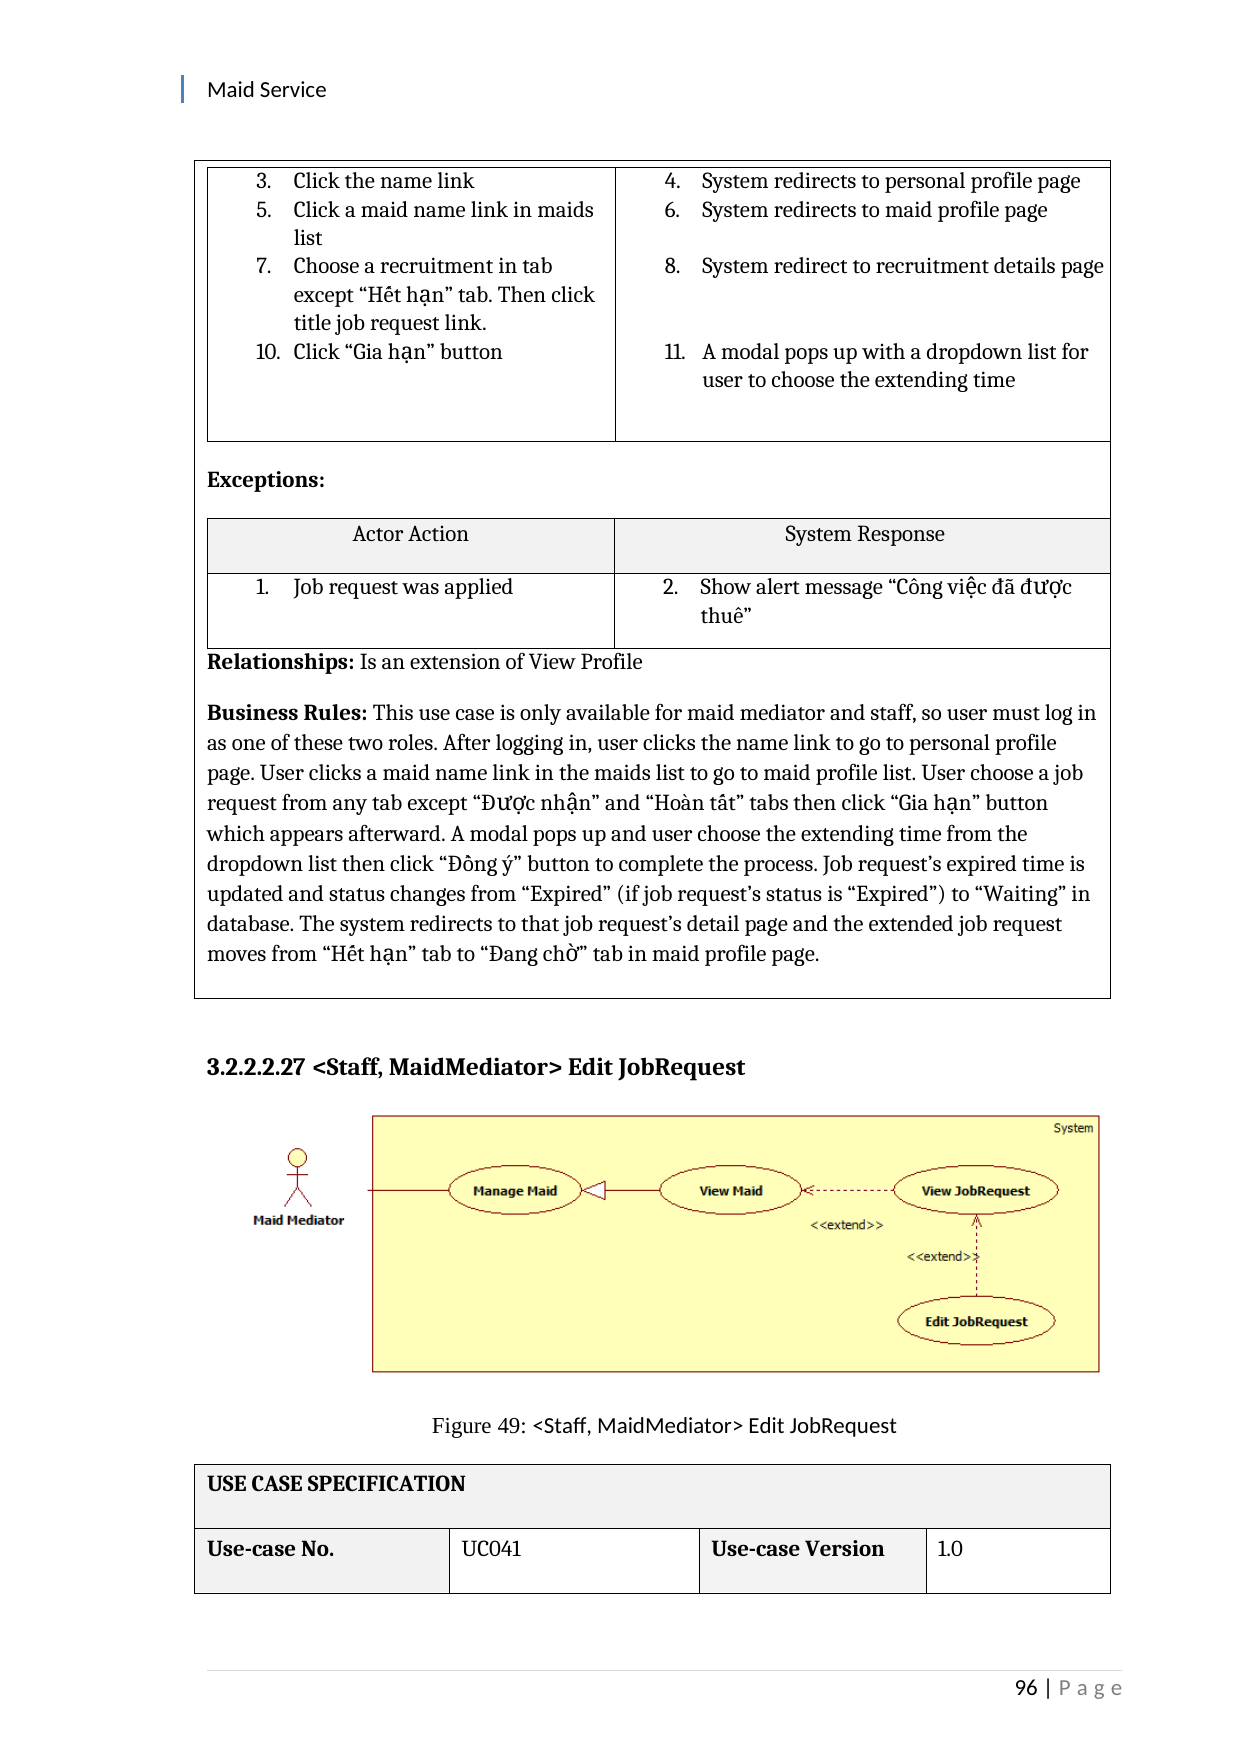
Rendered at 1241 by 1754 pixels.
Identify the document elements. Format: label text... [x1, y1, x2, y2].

table_header USE CASE SPECIFICATION [195, 1465, 1110, 1528]
table_cell Use-case No. [195, 1529, 449, 1592]
picture [206, 1093, 1122, 1395]
table_cell 1.0 [927, 1529, 1110, 1592]
table_cell UC041 [450, 1529, 699, 1592]
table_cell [195, 161, 1110, 998]
text Figure 49: <Staff, MaidMediator> Edit JobRequest [207, 1395, 1122, 1439]
table_cell Use-case Version [700, 1529, 926, 1592]
subtitle <Staff, MaidMediator> Edit JobRequest [207, 1052, 1122, 1081]
